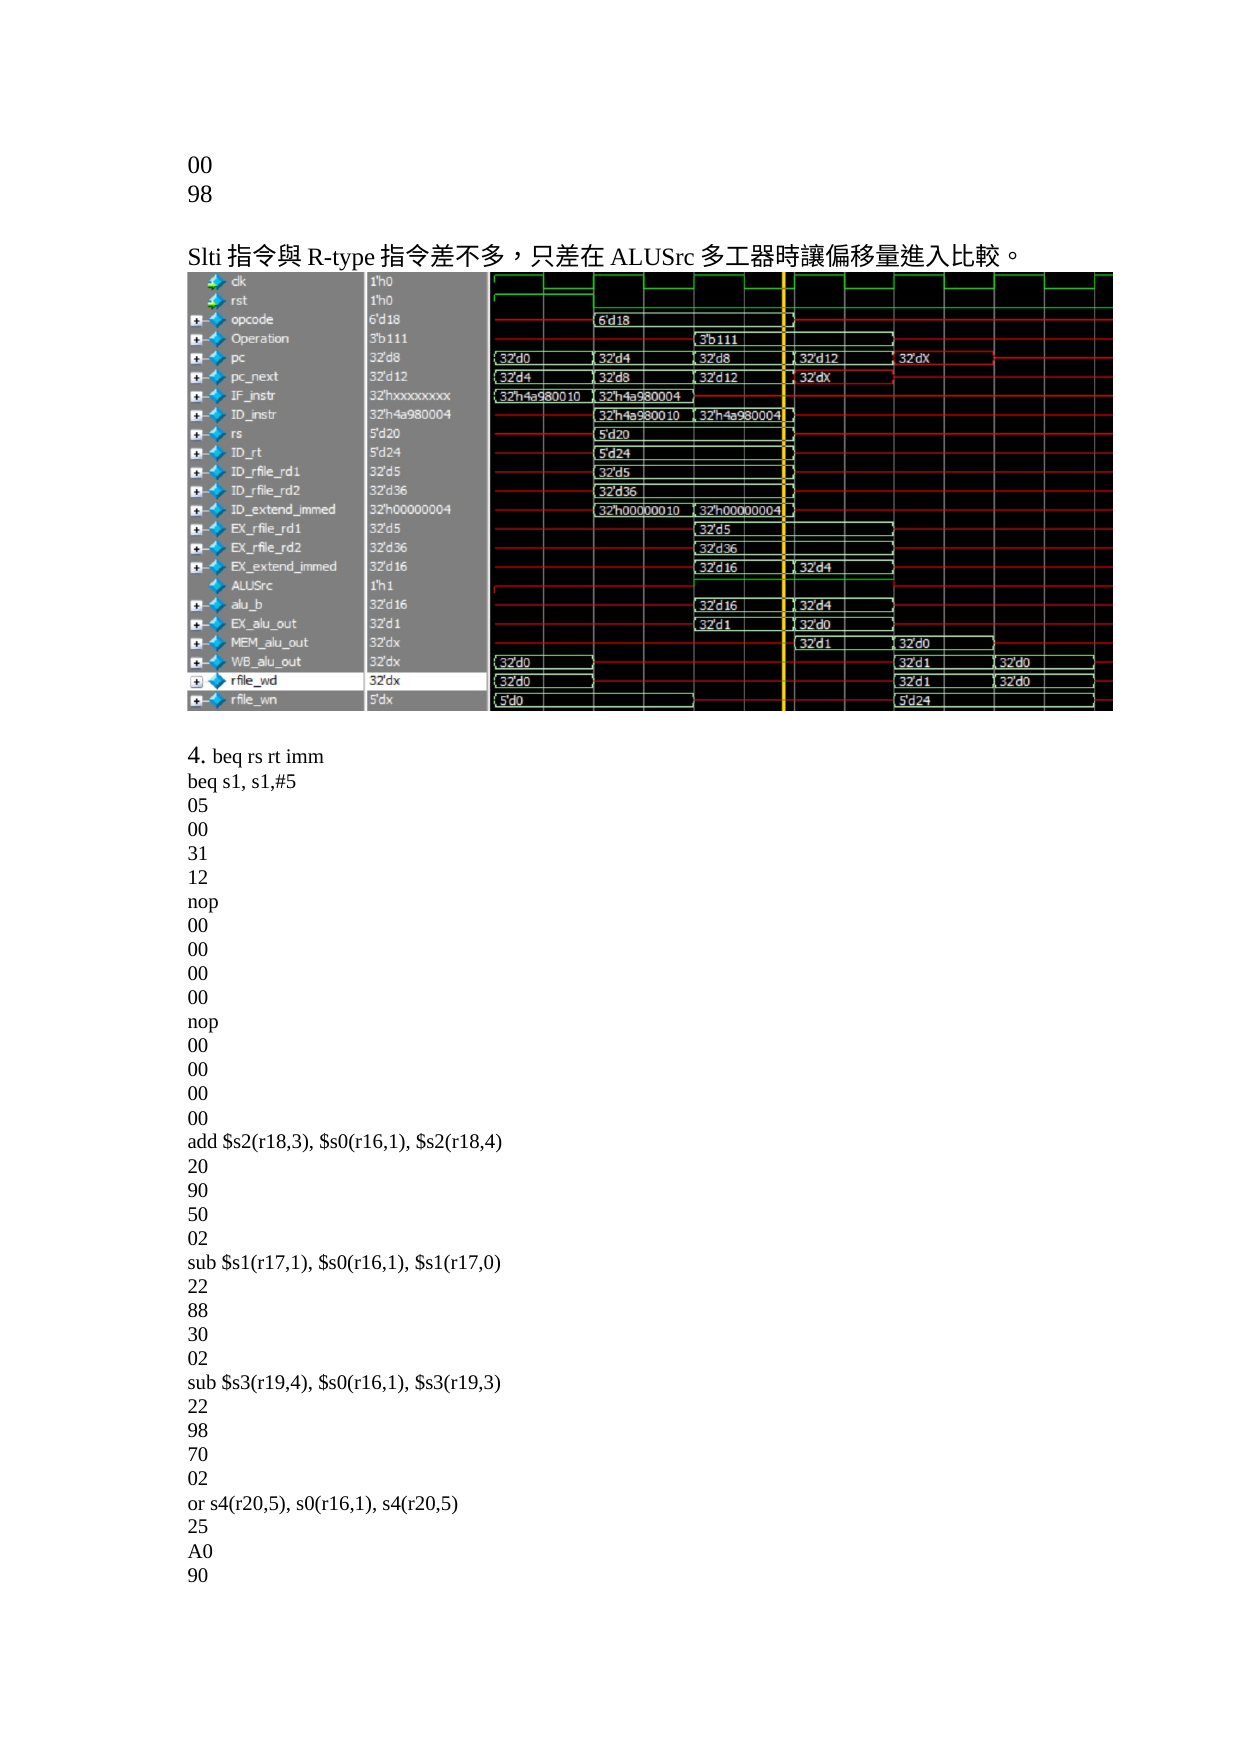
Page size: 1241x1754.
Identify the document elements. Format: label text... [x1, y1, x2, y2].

text Slti指令與R-type指令差不多，只差在ALUSrc多工器時讓偏移量進入比較。 [187, 236, 1053, 272]
text 00 [187, 1057, 1053, 1081]
text 02 [187, 1466, 1053, 1490]
text 70 [187, 1442, 1053, 1466]
text or s4(r20,5), s0(r16,1), s4(r20,5) [187, 1490, 1053, 1514]
text 98 [187, 1418, 1053, 1442]
text 22 [187, 1394, 1053, 1418]
text 88 [187, 1298, 1053, 1322]
text sub $s3(r19,4), $s0(r16,1), $s3(r19,3) [187, 1370, 1053, 1394]
text 00 [187, 985, 1053, 1009]
text 50 [187, 1202, 1053, 1226]
text nop [187, 1009, 1053, 1033]
text 00 [187, 1105, 1053, 1129]
text A0 [187, 1538, 1053, 1563]
text 02 [187, 1226, 1053, 1250]
text 00 [187, 913, 1053, 937]
text sub $s1(r17,1), $s0(r16,1), $s1(r17,0) [187, 1250, 1053, 1274]
text 98 [187, 179, 1053, 207]
text 4. beq rs rt imm [187, 740, 1053, 768]
text add $s2(r18,3), $s0(r16,1), $s2(r18,4) [187, 1129, 1053, 1153]
text 00 [187, 1081, 1053, 1105]
text 00 [187, 937, 1053, 961]
text 00 [187, 961, 1053, 985]
text beq s1, s1,#5 [187, 768, 1053, 793]
text 12 [187, 865, 1053, 889]
text 00 [187, 1033, 1053, 1057]
text 05 [187, 793, 1053, 817]
text 30 [187, 1322, 1053, 1346]
text nop [187, 889, 1053, 913]
text 90 [187, 1178, 1053, 1202]
text 00 [187, 150, 1053, 179]
text 90 [187, 1563, 1053, 1587]
picture [187, 272, 1113, 711]
text 22 [187, 1274, 1053, 1298]
text 25 [187, 1514, 1053, 1538]
text 00 [187, 817, 1053, 841]
text 02 [187, 1346, 1053, 1370]
text 20 [187, 1153, 1053, 1178]
text 31 [187, 841, 1053, 865]
